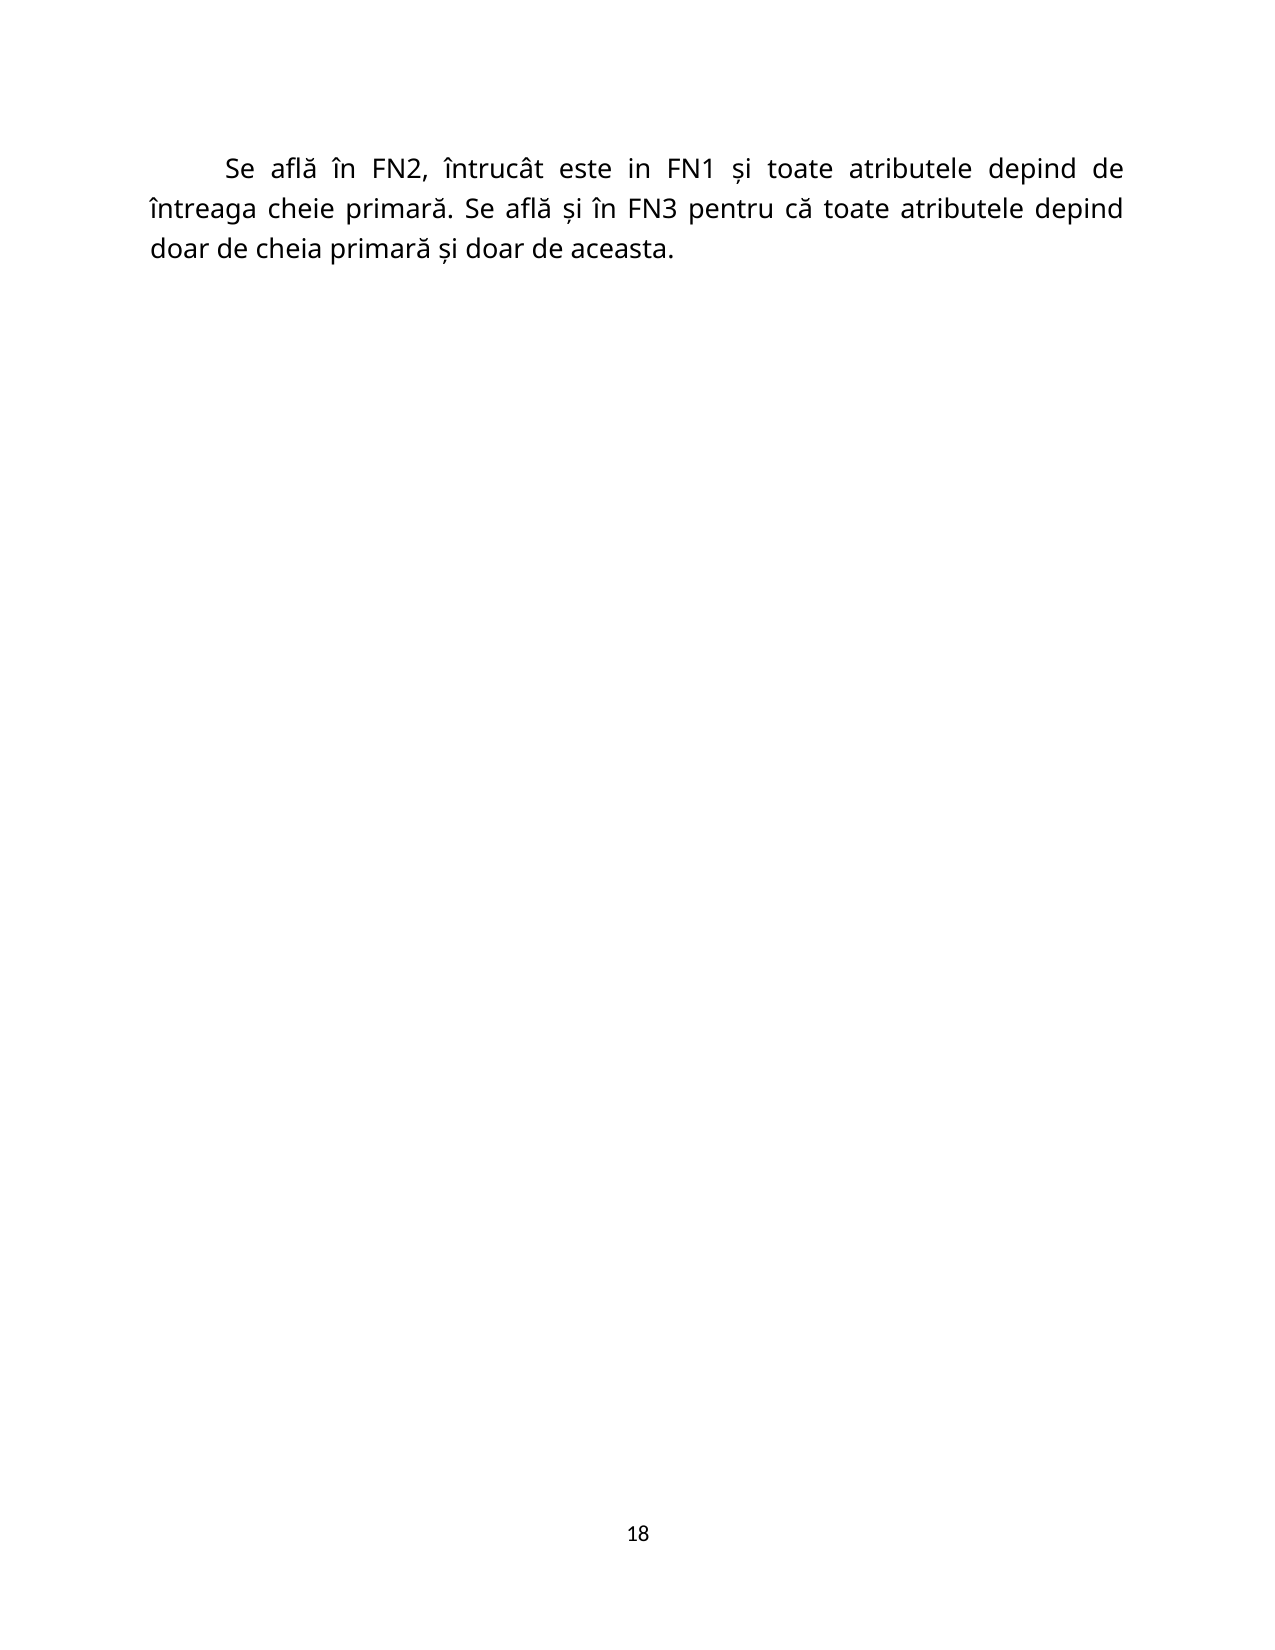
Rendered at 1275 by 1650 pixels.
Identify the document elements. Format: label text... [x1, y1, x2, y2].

text Se află în FN2, întrucât este in FN1 și toate atributele depind de întreaga cheie primară. Se află și în FN3 pentru că toate atributele depind doar de cheia primară și doar de aceasta. [150, 150, 1125, 266]
